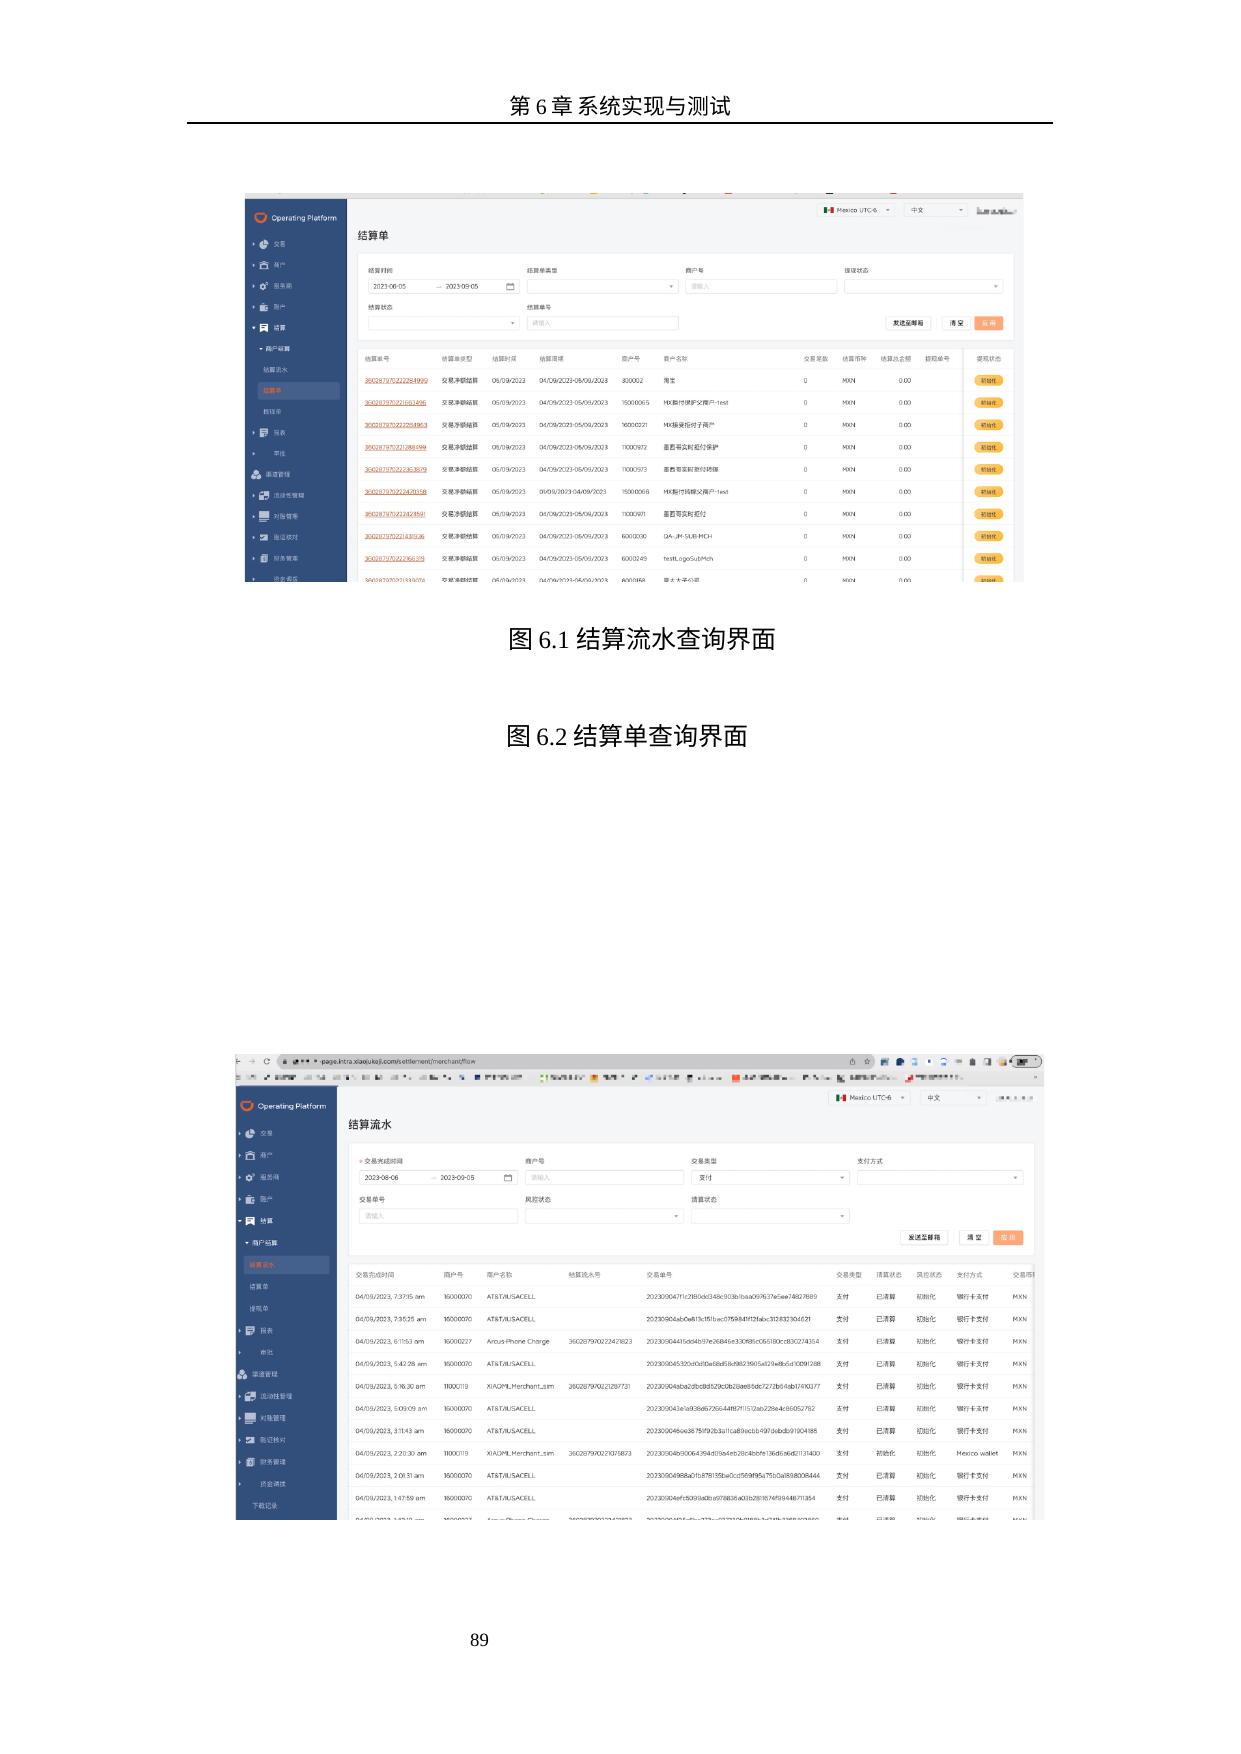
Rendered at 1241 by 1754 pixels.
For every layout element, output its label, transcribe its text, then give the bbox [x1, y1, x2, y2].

picture [244, 193, 1024, 582]
picture [235, 1054, 1045, 1520]
text 图6.2 结算单查询界面 [231, 702, 1053, 767]
